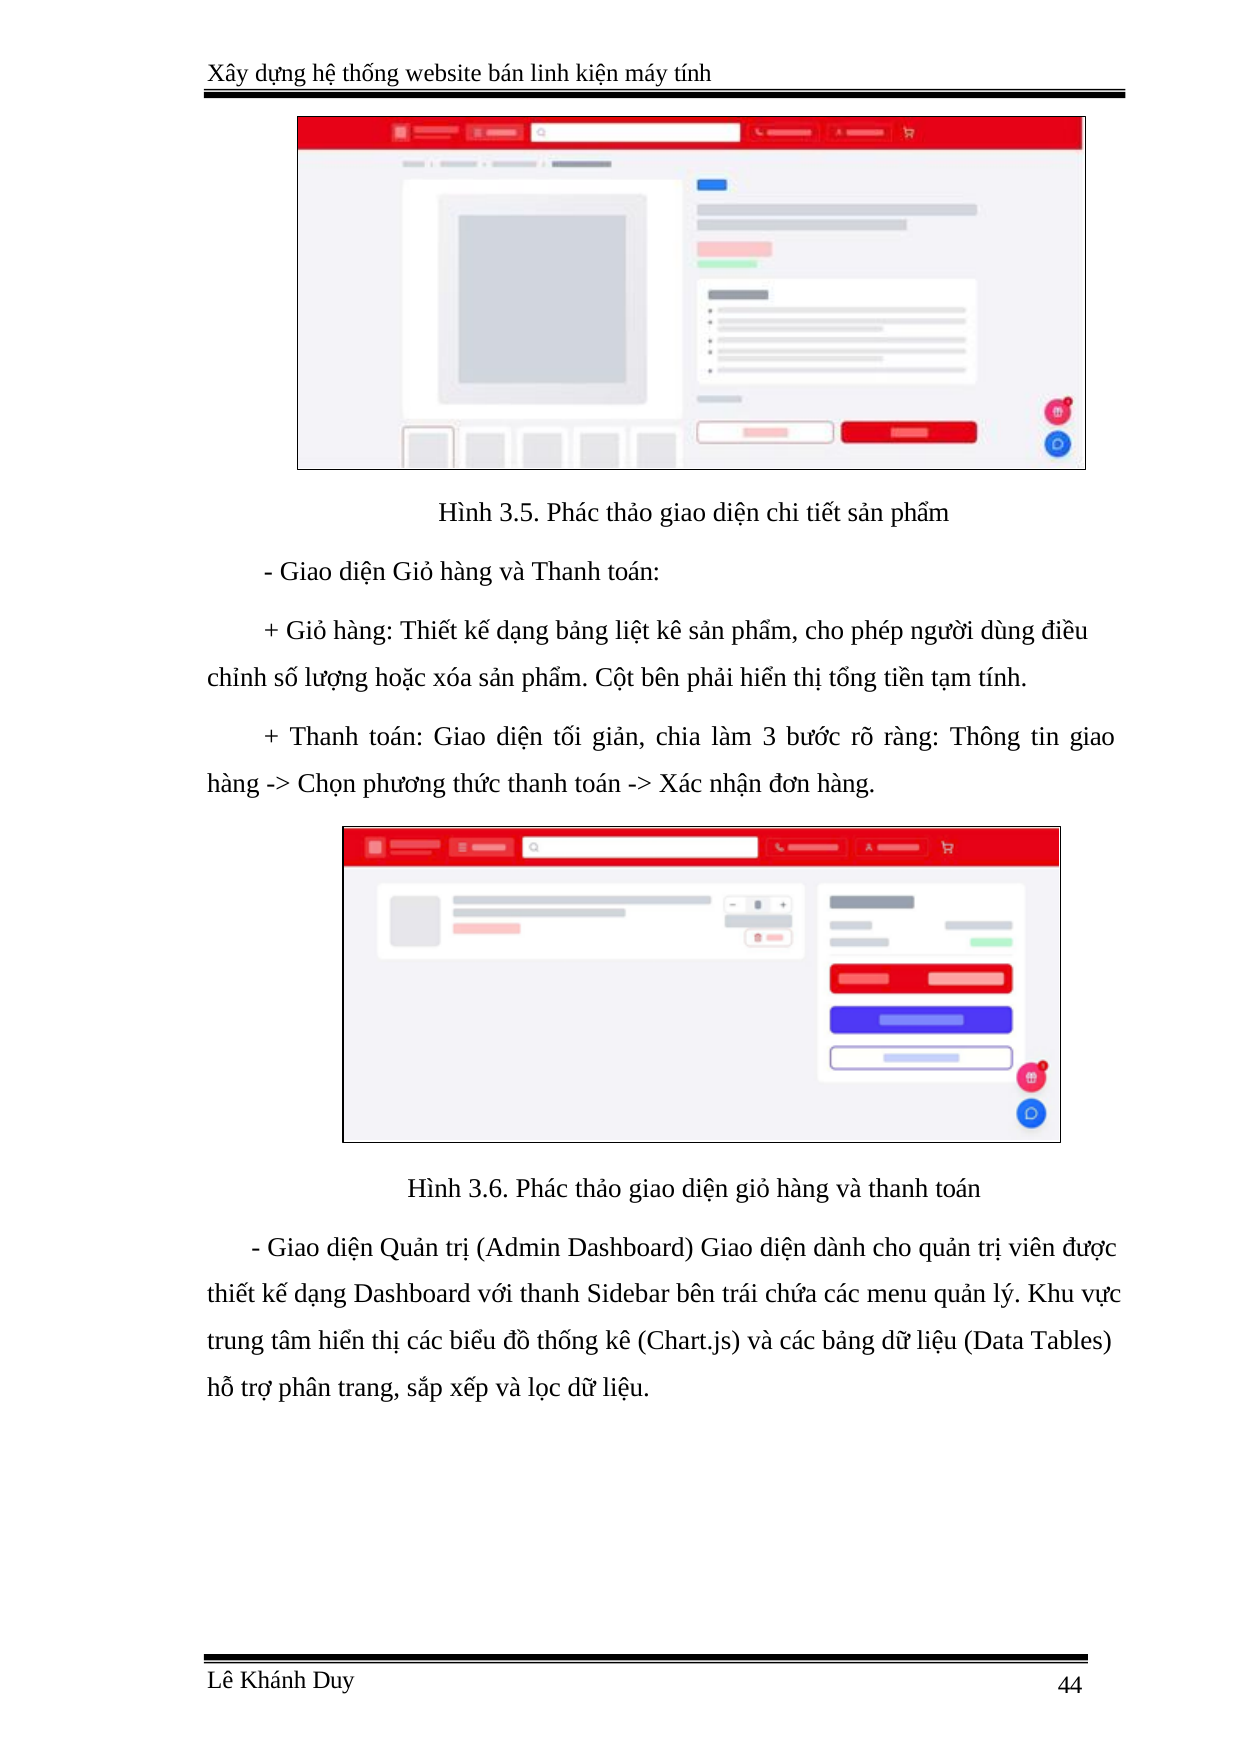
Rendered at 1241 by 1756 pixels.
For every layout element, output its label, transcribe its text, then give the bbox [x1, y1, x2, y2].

text + Giỏ hàng: Thiết kế dạng bảng liệt kê sản phẩm, cho phép người dùng điều chỉnh số lượng hoặc xóa sản phẩm. Cột bên phải hiển thị tổng tiền tạm tính. [207, 614, 1137, 692]
text Hình 3.5. Phác thảo giao diện chi tiết sản phẩm [258, 496, 1130, 527]
text Hình 3.6. Phác thảo giao diện giỏ hàng và thanh toán [258, 852, 1130, 1203]
text - Giao diện Quản trị (Admin Dashboard) Giao diện dành cho quản trị viên được thiết kế dạng Dashboard với thanh Sidebar bên trái chứa các menu quản lý. Khu vực trung tâm hiển thị các biểu đồ thống kê (Chart.js) và các bảng dữ liệu (Data Tables) hỗ trợ phân trang, sắp xếp và lọc dữ liệu. [207, 1231, 1137, 1402]
text + Thanh toán: Giao diện tối giản, chia làm 3 bước rõ ràng: Thông tin giao [264, 720, 1137, 751]
picture [298, 117, 1084, 468]
picture [344, 827, 1059, 852]
text hàng -> Chọn phương thức thanh toán -> Xác nhận đơn hàng. [207, 767, 1137, 798]
text - Giao diện Giỏ hàng và Thanh toán: [264, 555, 1137, 586]
